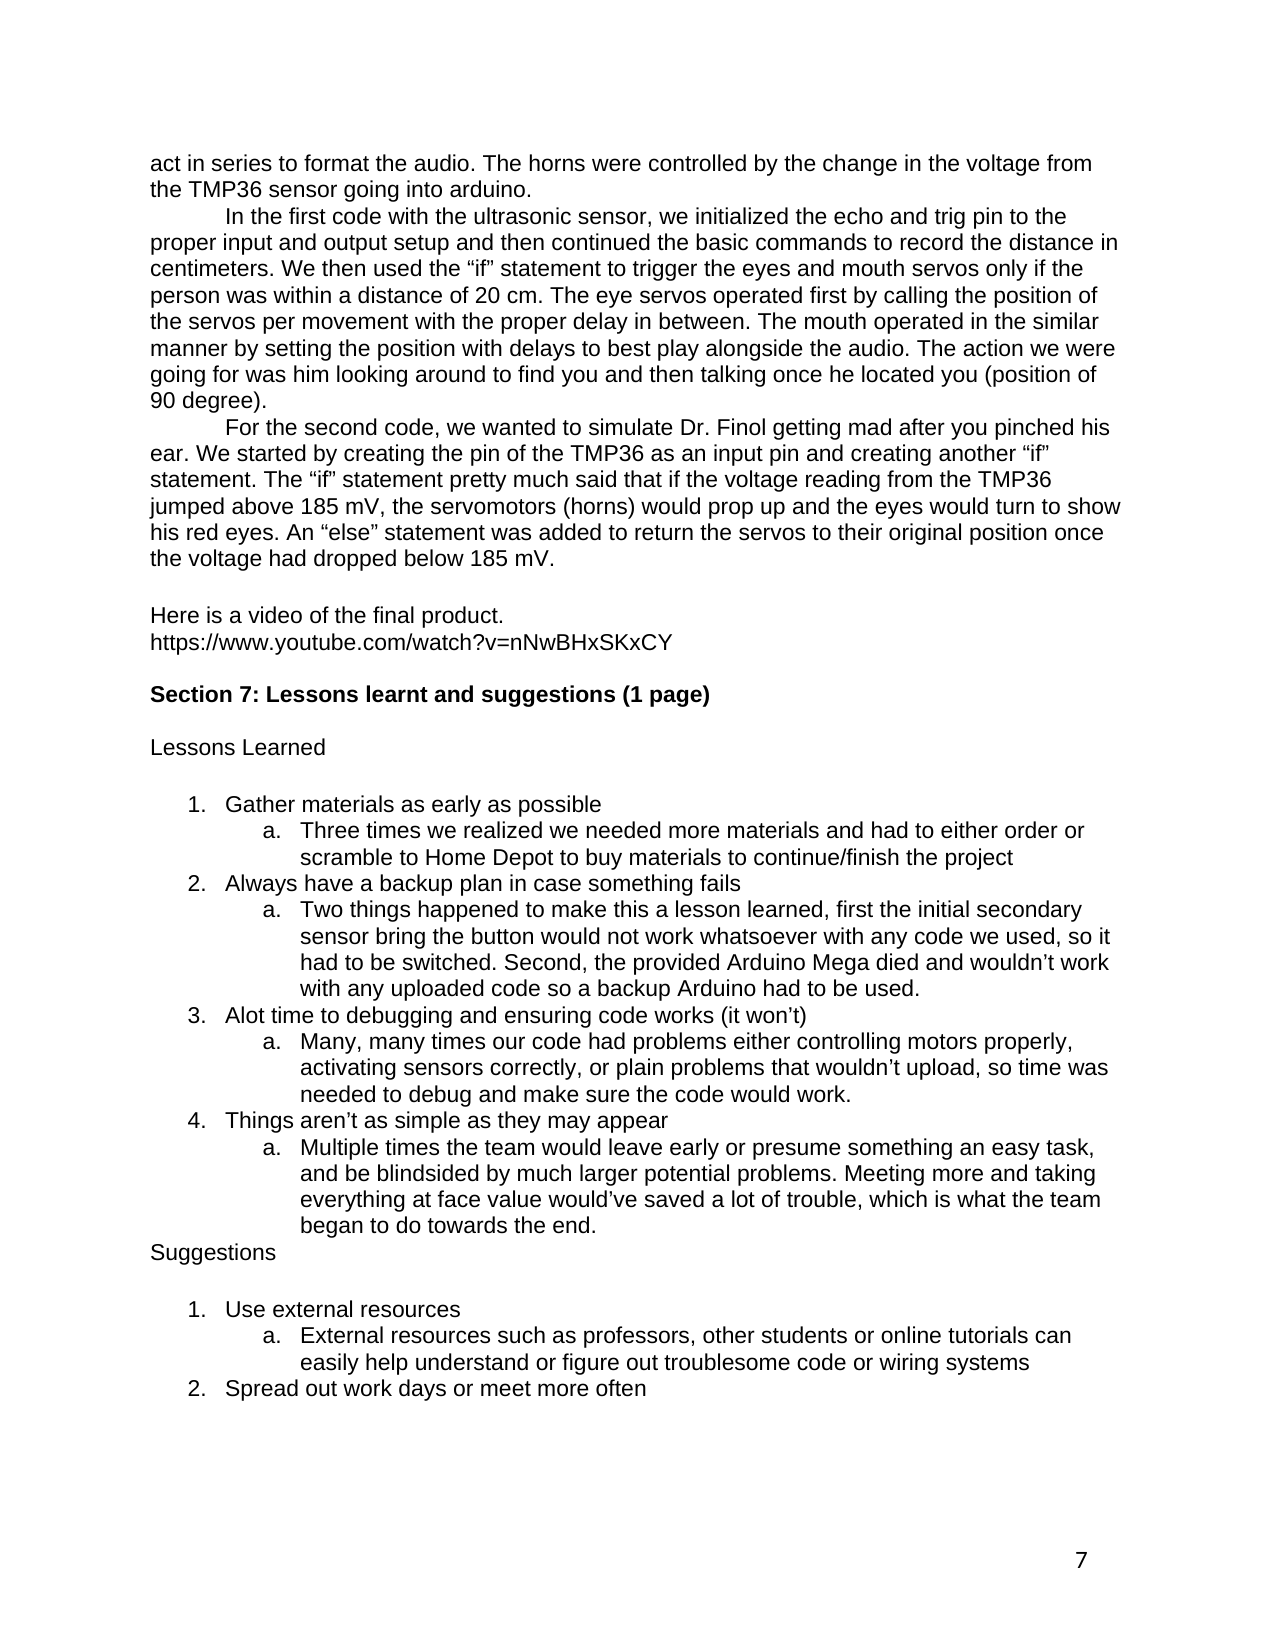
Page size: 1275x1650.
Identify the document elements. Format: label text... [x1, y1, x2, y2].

text Suggestions [150, 1239, 1125, 1265]
text Lessons Learned [150, 708, 1125, 760]
text For the second code, we wanted to simulate Dr. Finol getting mad after you pinched his ear. We started by creating the pin of the TMP36 as an input pin and creating another “if” statement. The “if” statement pretty much said that if the voltage reading from the TMP36 jumped above 185 mV, the servomotors (horns) would prop up and the eyes would turn to show his red eyes. An “else” statement was added to return the servos to their original position once the voltage had dropped below 185 mV. [150, 413, 1125, 572]
list External resources such as professors, other students or online tutorials can easily help understand or figure out troublesome code or wiring systems [262, 1322, 1125, 1375]
list Gather materials as early as possible [187, 791, 1125, 817]
list Three times we realized we needed more materials and had to either order or scramble to Home Depot to buy materials to continue/finish the project [262, 817, 1125, 870]
list Alot time to debugging and ensuring code works (it won’t) [187, 1002, 1125, 1028]
text In the first code with the ultrasonic sensor, we initialized the echo and trig pin to the proper input and output setup and then continued the basic commands to record the distance in centimeters. We then used the “if” statement to trigger the eyes and mouth servos only if the person was within a distance of 20 cm. The eye servos operated first by calling the position of the servos per movement with the proper delay in between. The mouth operated in the similar manner by setting the position with delays to best play alongside the audio. The action we were going for was him looking around to find you and then talking once he located you (position of 90 degree). [150, 203, 1125, 413]
list Always have a backup plan in case something fails [187, 870, 1125, 896]
list Multiple times the team would leave early or presume something an easy task, and be blindsided by much larger potential problems. Meeting more and taking everything at face value would’ve saved a lot of trouble, which is what the team began to do towards the end. [262, 1133, 1125, 1239]
list Many, many times our code had problems either controlling motors properly, activating sensors correctly, or plain problems that wouldn’t upload, so time was needed to debug and make sure the code would work. [262, 1028, 1125, 1107]
text Here is a video of the final product. [150, 602, 1125, 628]
text Section 7: Lessons learnt and suggestions (1 page) [150, 681, 1125, 708]
list Use external resources [187, 1296, 1125, 1322]
list Spread out work days or meet more often [187, 1375, 1125, 1401]
text https://www.youtube.com/watch?v=nNwBHxSKxCY [150, 628, 1125, 655]
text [150, 150, 1125, 203]
list Things aren’t as simple as they may appear [187, 1107, 1125, 1133]
list Two things happened to make this a lesson learned, first the initial secondary sensor bring the button would not work whatsoever with any code we used, so it had to be switched. Second, the provided Arduino Mega died and wouldn’t work with any uploaded code so a backup Arduino had to be used. [262, 896, 1125, 1002]
